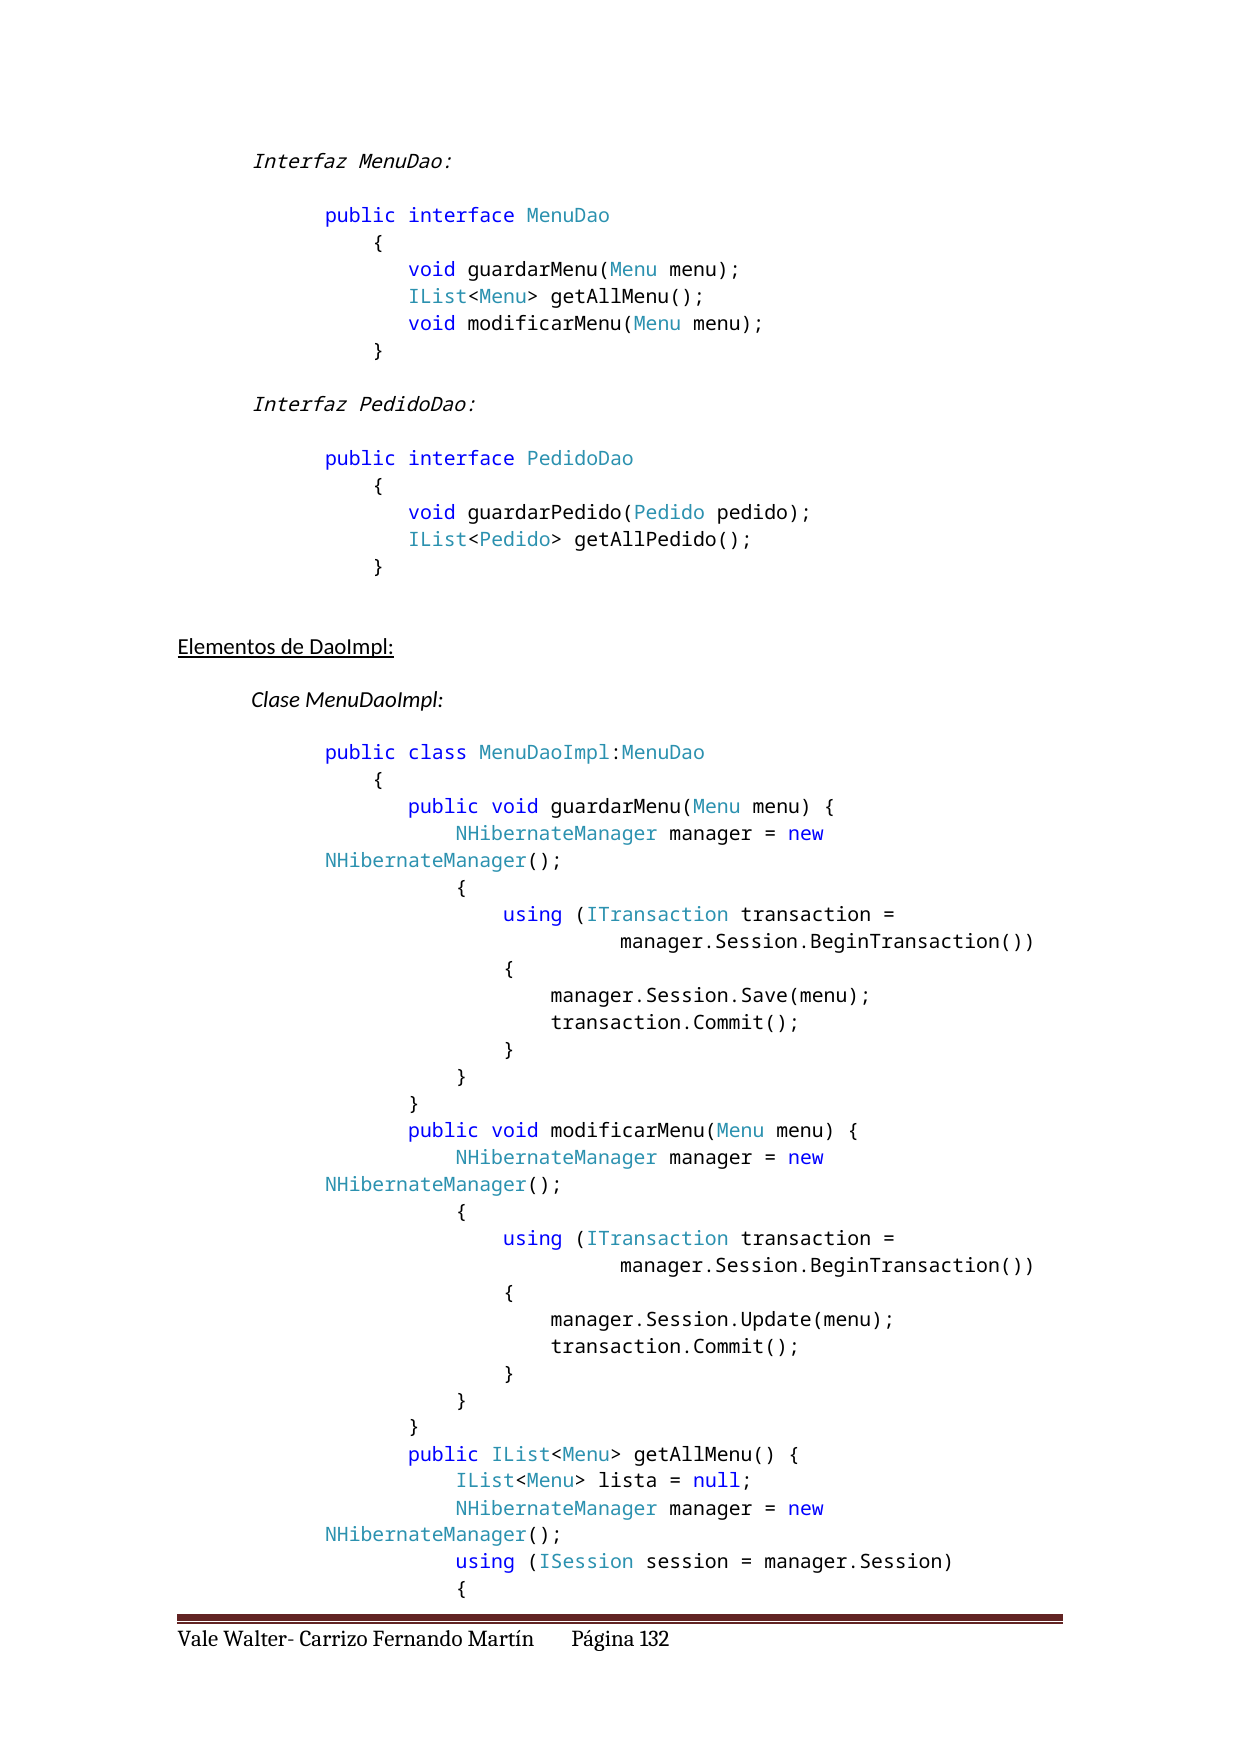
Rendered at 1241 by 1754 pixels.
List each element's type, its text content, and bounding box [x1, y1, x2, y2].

text { [325, 1575, 1063, 1602]
text void guardarMenu(Menu menu); [325, 256, 1063, 282]
text transaction.Commit(); [325, 1332, 1063, 1359]
text } [325, 1359, 1063, 1386]
text manager.Session.Update(menu); [325, 1305, 1063, 1332]
text Interfaz MenuDao: [251, 148, 1063, 174]
text NHibernateManager manager = new NHibernateManager(); [325, 1494, 1063, 1548]
text public void modificarMenu(Menu menu) { [325, 1116, 1063, 1143]
text void guardarPedido(Pedido pedido); [325, 498, 1063, 525]
text Elementos de DaoImpl: [177, 632, 1063, 660]
text public IList<Menu> getAllMenu() { [325, 1440, 1063, 1467]
text } [325, 1035, 1063, 1062]
text { [325, 471, 1063, 498]
text { [325, 1197, 1063, 1224]
text } [325, 336, 1063, 363]
text public interface MenuDao [325, 202, 1063, 228]
text manager.Session.Save(menu); [325, 981, 1063, 1008]
text public interface PedidoDao [325, 444, 1063, 471]
text { [325, 873, 1063, 900]
text } [325, 1062, 1063, 1089]
text } [325, 1089, 1063, 1116]
text using (ITransaction transaction = manager.Session.BeginTransaction()) [325, 1224, 1063, 1278]
text transaction.Commit(); [325, 1008, 1063, 1035]
text Interfaz PedidoDao: [251, 390, 1063, 417]
text { [325, 228, 1063, 256]
text IList<Menu> lista = null; [325, 1467, 1063, 1494]
text { [325, 765, 1063, 792]
text { [325, 1278, 1063, 1305]
text NHibernateManager manager = new NHibernateManager(); [325, 1143, 1063, 1197]
text using (ITransaction transaction = manager.Session.BeginTransaction()) [325, 900, 1063, 954]
text } [325, 1413, 1063, 1440]
text IList<Pedido> getAllPedido(); [325, 525, 1063, 552]
text NHibernateManager manager = new NHibernateManager(); [325, 819, 1063, 873]
text public class MenuDaoImpl:MenuDao [325, 738, 1063, 765]
text IList<Menu> getAllMenu(); [325, 282, 1063, 309]
text } [325, 1386, 1063, 1413]
text void modificarMenu(Menu menu); [325, 309, 1063, 336]
text public void guardarMenu(Menu menu) { [325, 792, 1063, 819]
text Clase MenuDaoImpl: [251, 685, 1063, 713]
text { [325, 954, 1063, 981]
text using (ISession session = manager.Session) [325, 1548, 1063, 1575]
text } [325, 552, 1063, 579]
